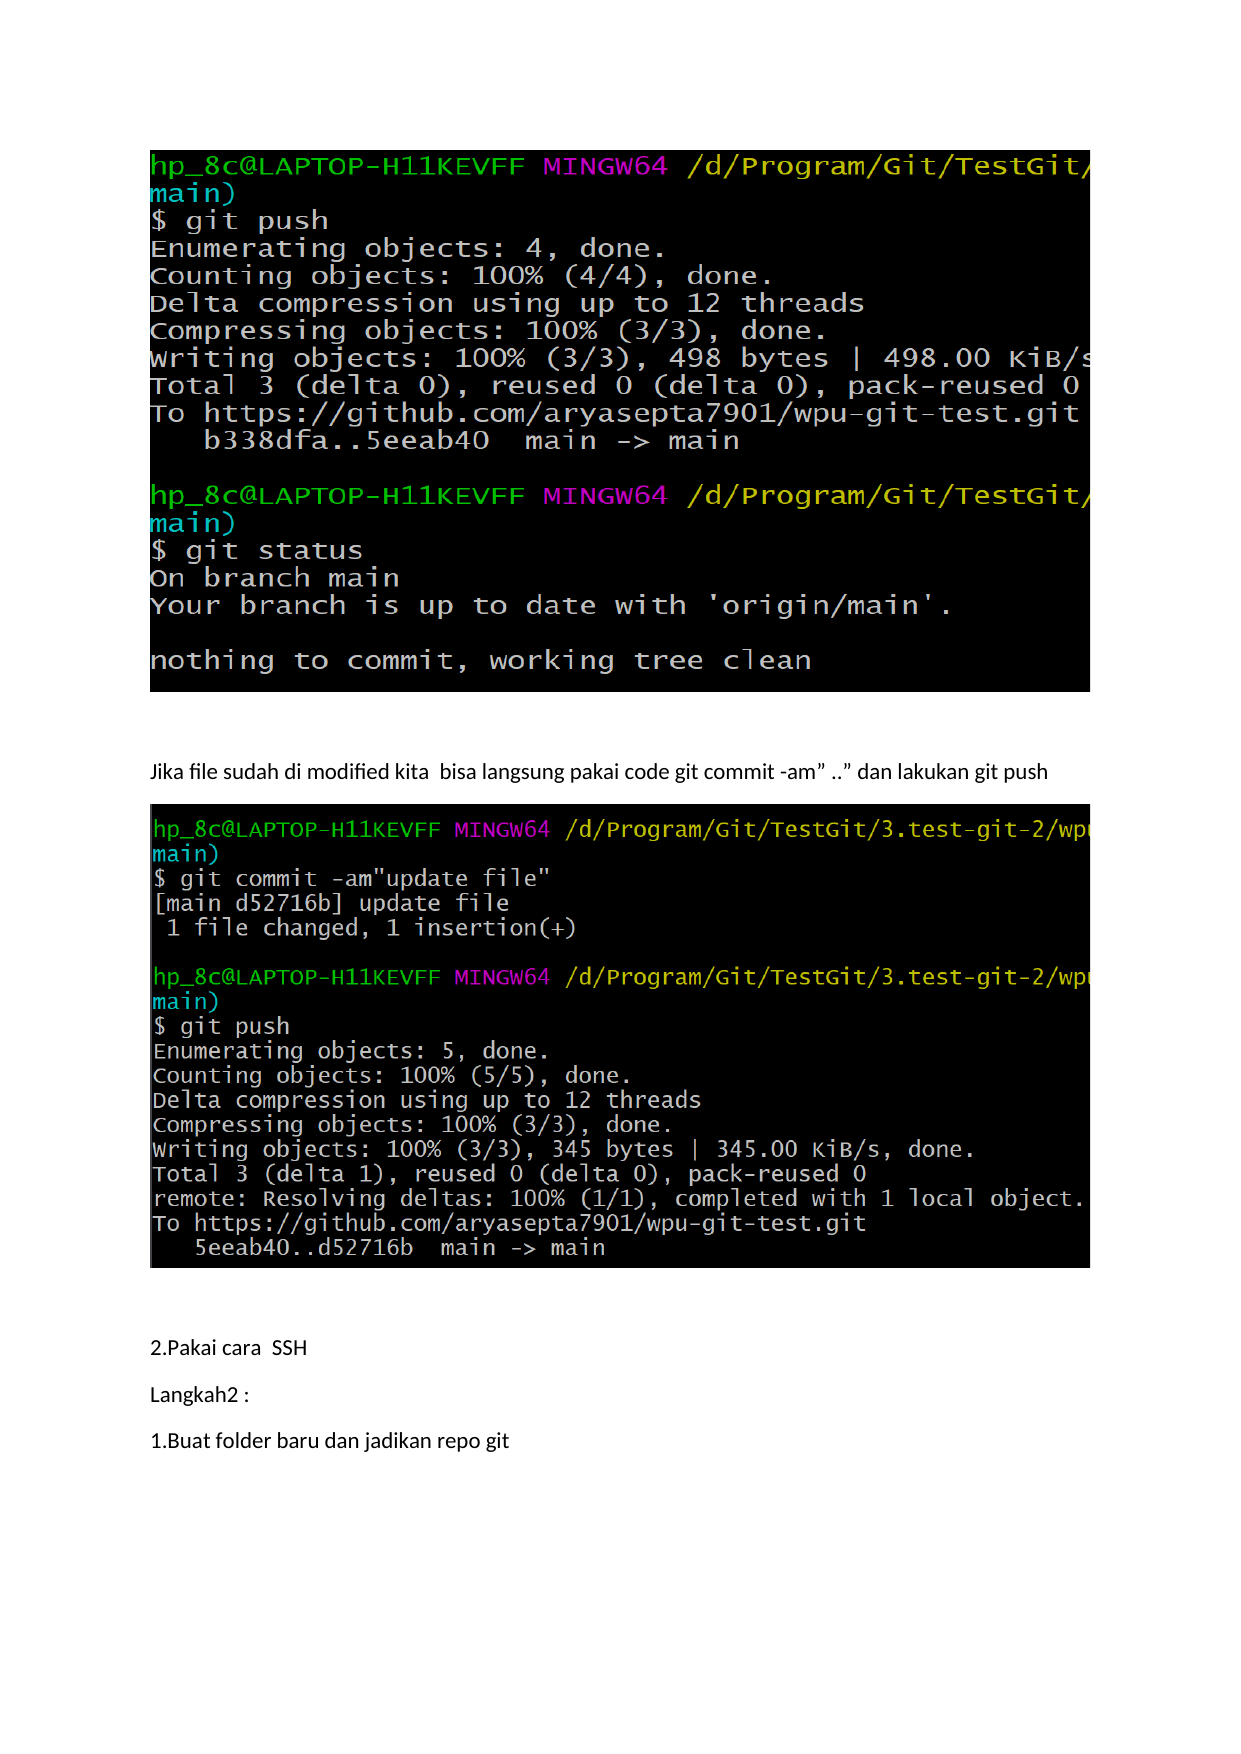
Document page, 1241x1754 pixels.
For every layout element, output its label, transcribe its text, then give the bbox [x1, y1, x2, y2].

text Langkah2 : [150, 1380, 1090, 1408]
text 2.Pakai cara SSH [150, 1333, 1090, 1361]
picture [150, 804, 1091, 1268]
text 1.Buat folder baru dan jadikan repo git [150, 1427, 1090, 1455]
text Jika file sudah di modified kita bisa langsung pakai code git commit -am” ..” dan lakukan git push [150, 757, 1090, 785]
picture [150, 150, 1091, 692]
